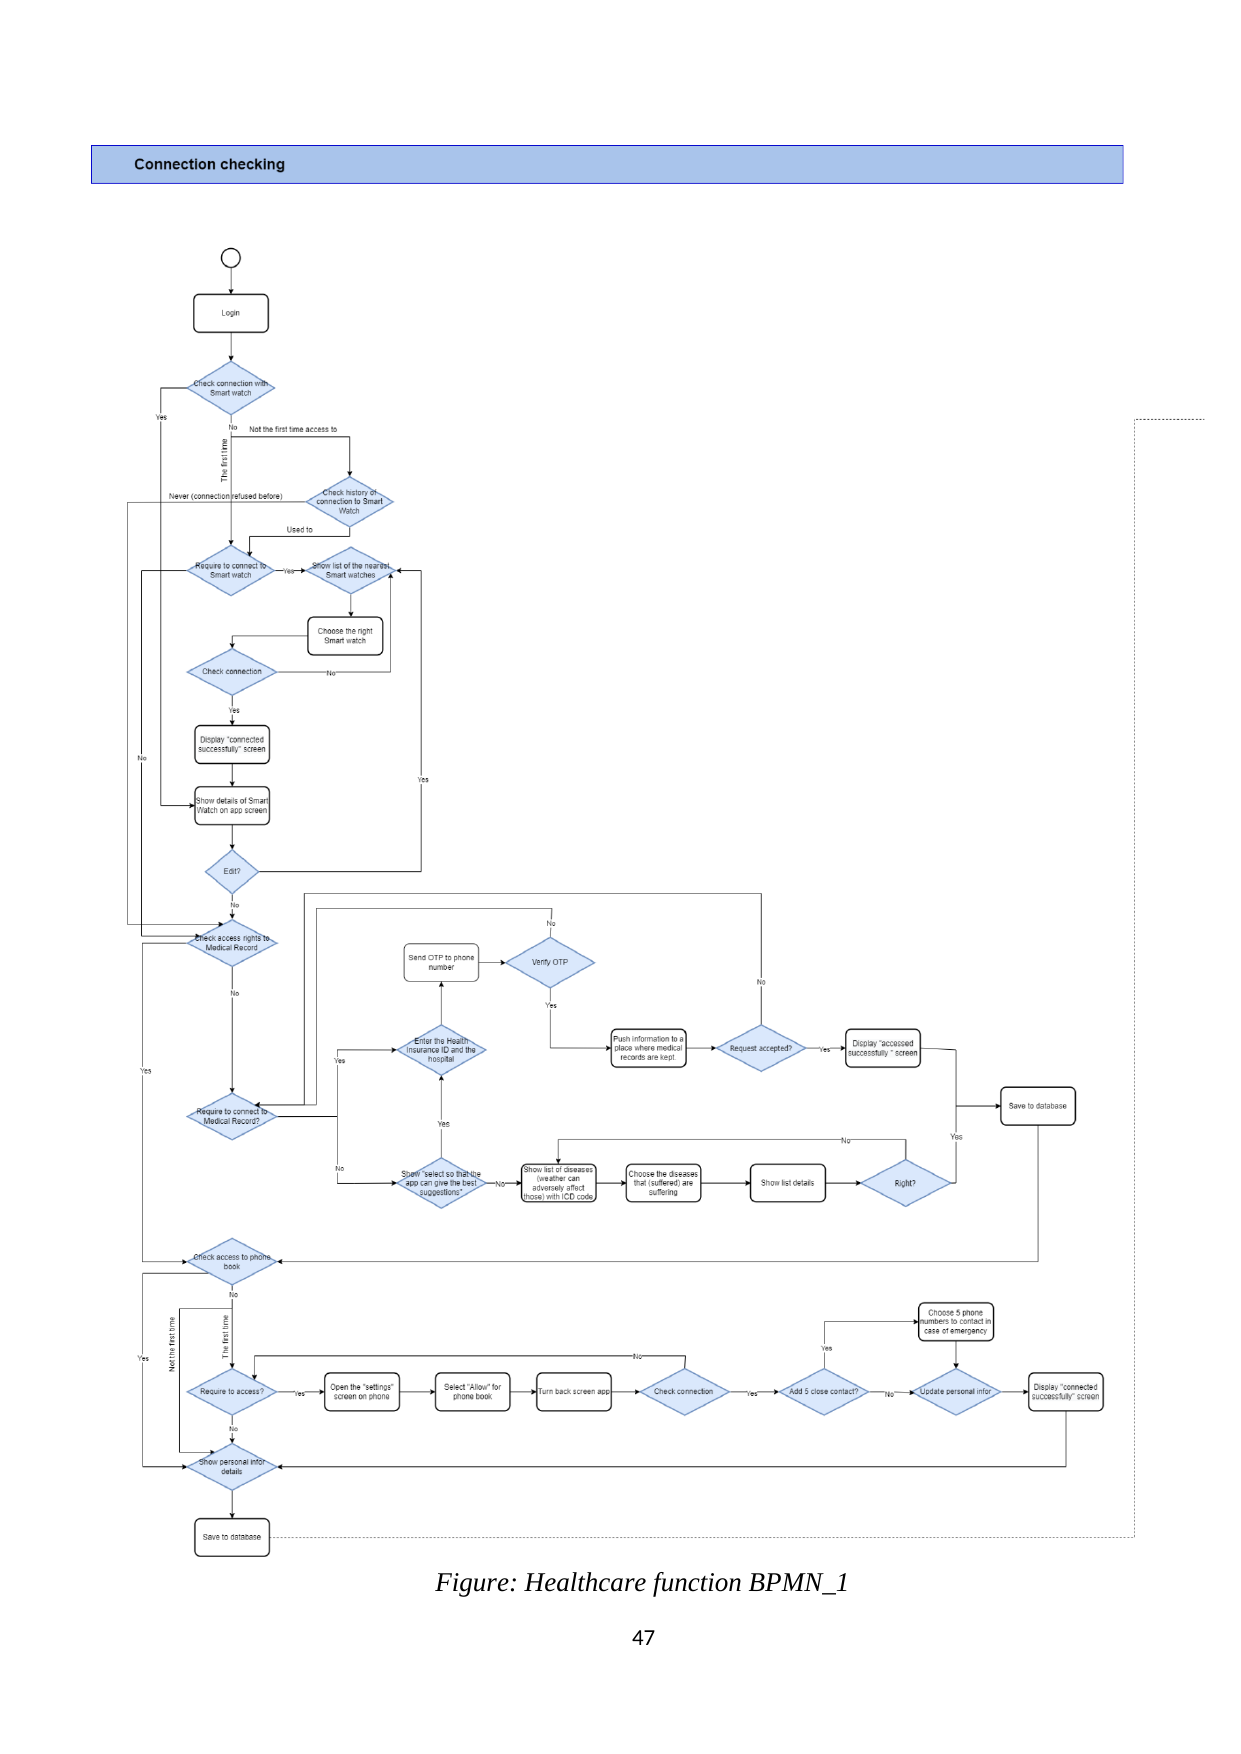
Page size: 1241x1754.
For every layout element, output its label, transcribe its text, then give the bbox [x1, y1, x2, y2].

text Figure: Healthcare function BPMN_1 [150, 1566, 1137, 1597]
picture [91, 145, 1205, 1557]
